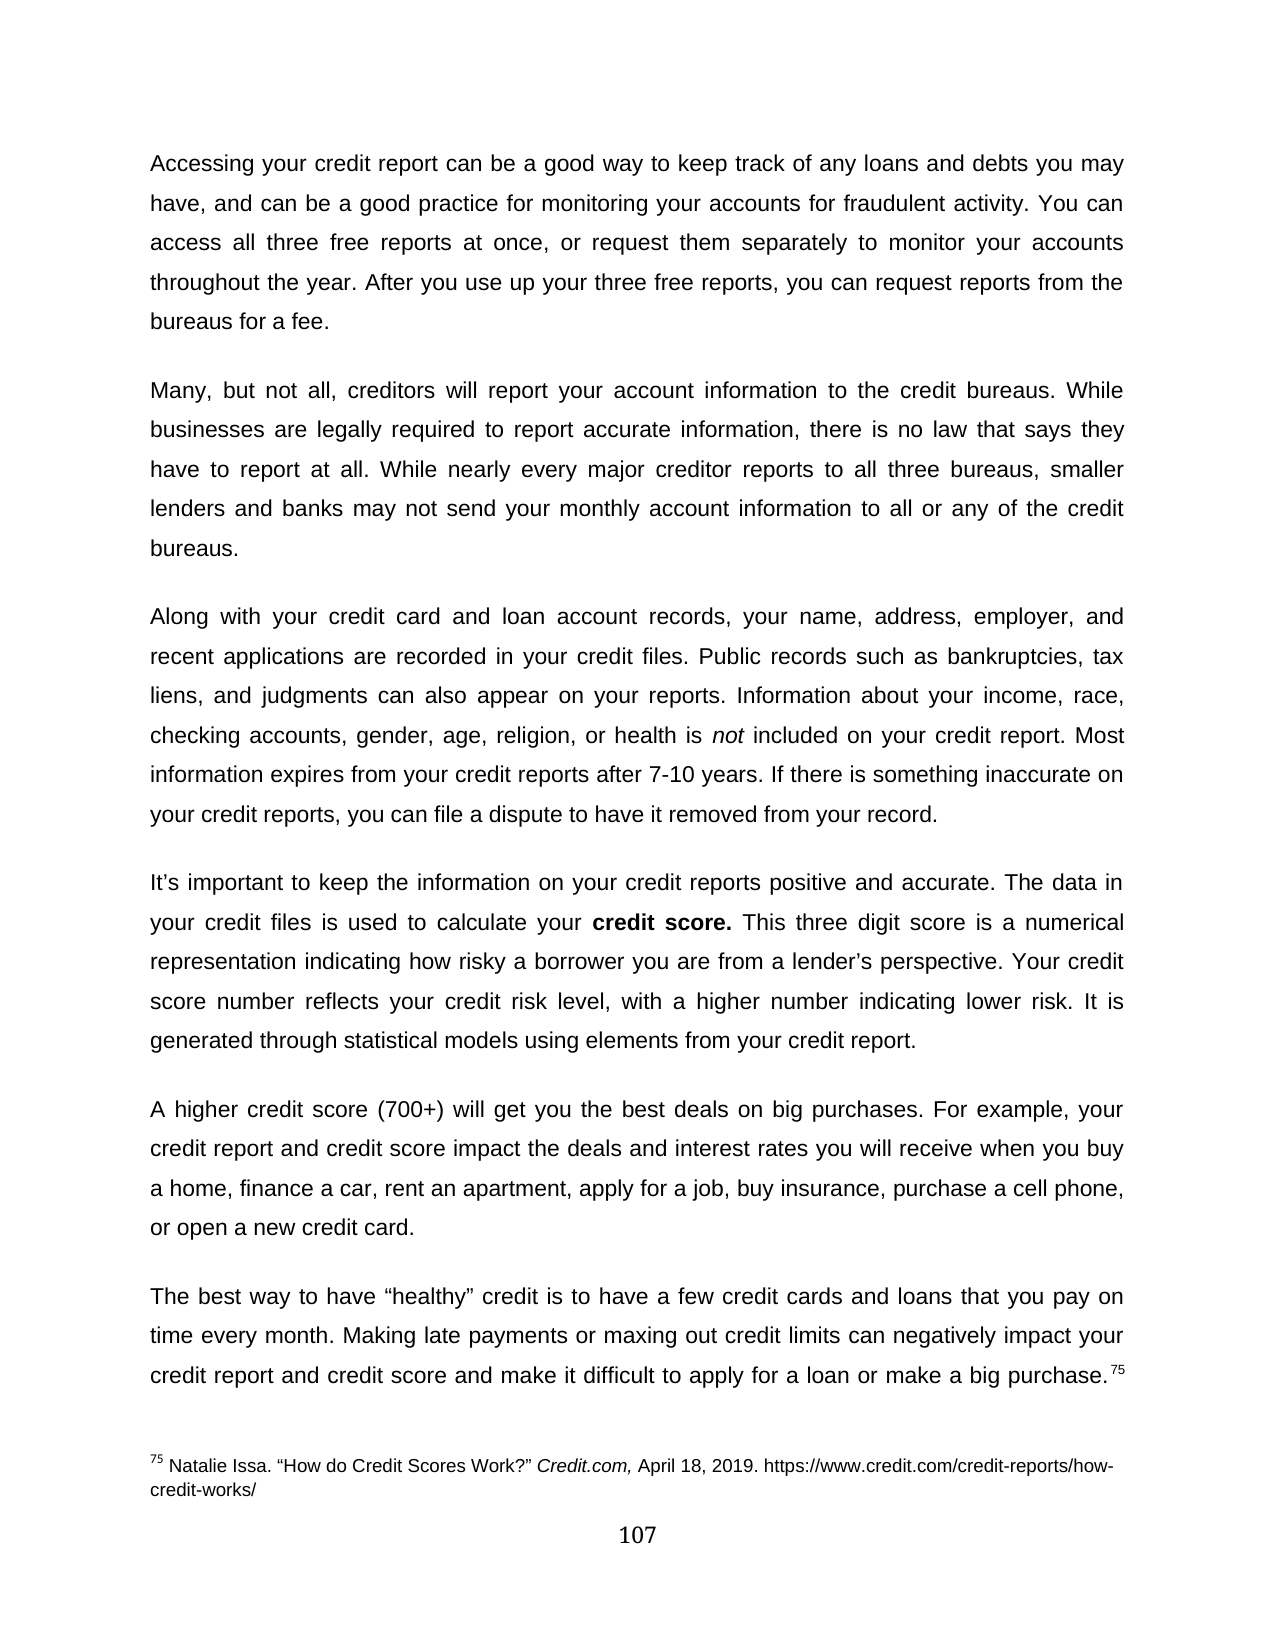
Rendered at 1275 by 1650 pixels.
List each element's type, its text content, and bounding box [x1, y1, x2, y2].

text Many, but not all, creditors will report your account information to the credit bureaus. While businesses are legally required to report accurate information, there is no law that says they have to report at all. While nearly every major creditor reports to all three bureaus, smaller lenders and banks may not send your monthly account information to all or any of the credit bureaus. [150, 377, 1125, 561]
text It’s important to keep the information on your credit reports positive and accurate. The data in your credit files is used to calculate your credit score. This three digit score is a numerical representation indicating how risky a borrower you are from a lender’s perspective. Your credit score number reflects your credit risk level, with a higher number indicating lower risk. It is generated through statistical models using elements from your credit report. [150, 869, 1125, 1053]
text Accessing your credit report can be a good way to keep track of any loans and debts you may have, and can be a good practice for monitoring your accounts for fraudulent activity. You can access all three free reports at once, or request them separately to monitor your accounts throughout the year. After you use up your three free reports, you can request reports from the bureaus for a fee. [150, 150, 1125, 334]
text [150, 1283, 1125, 1388]
text A higher credit score (700+) will get you the best deals on big purchases. For example, your credit report and credit score impact the deals and interest rates you will receive when you buy a home, finance a car, rent an apartment, apply for a job, buy insurance, purchase a cell phone, or open a new credit card. [150, 1096, 1125, 1241]
text Along with your credit card and loan account records, your name, address, employer, and recent applications are recorded in your credit files. Public records such as bankruptcies, tax liens, and judgments can also appear on your reports. Information about your income, race, checking accounts, gender, age, religion, or health is not included on your credit report. Most information expires from your credit reports after 7-10 years. If there is something inaccurate on your credit reports, you can file a dispute to have it removed from your record. [150, 603, 1125, 827]
